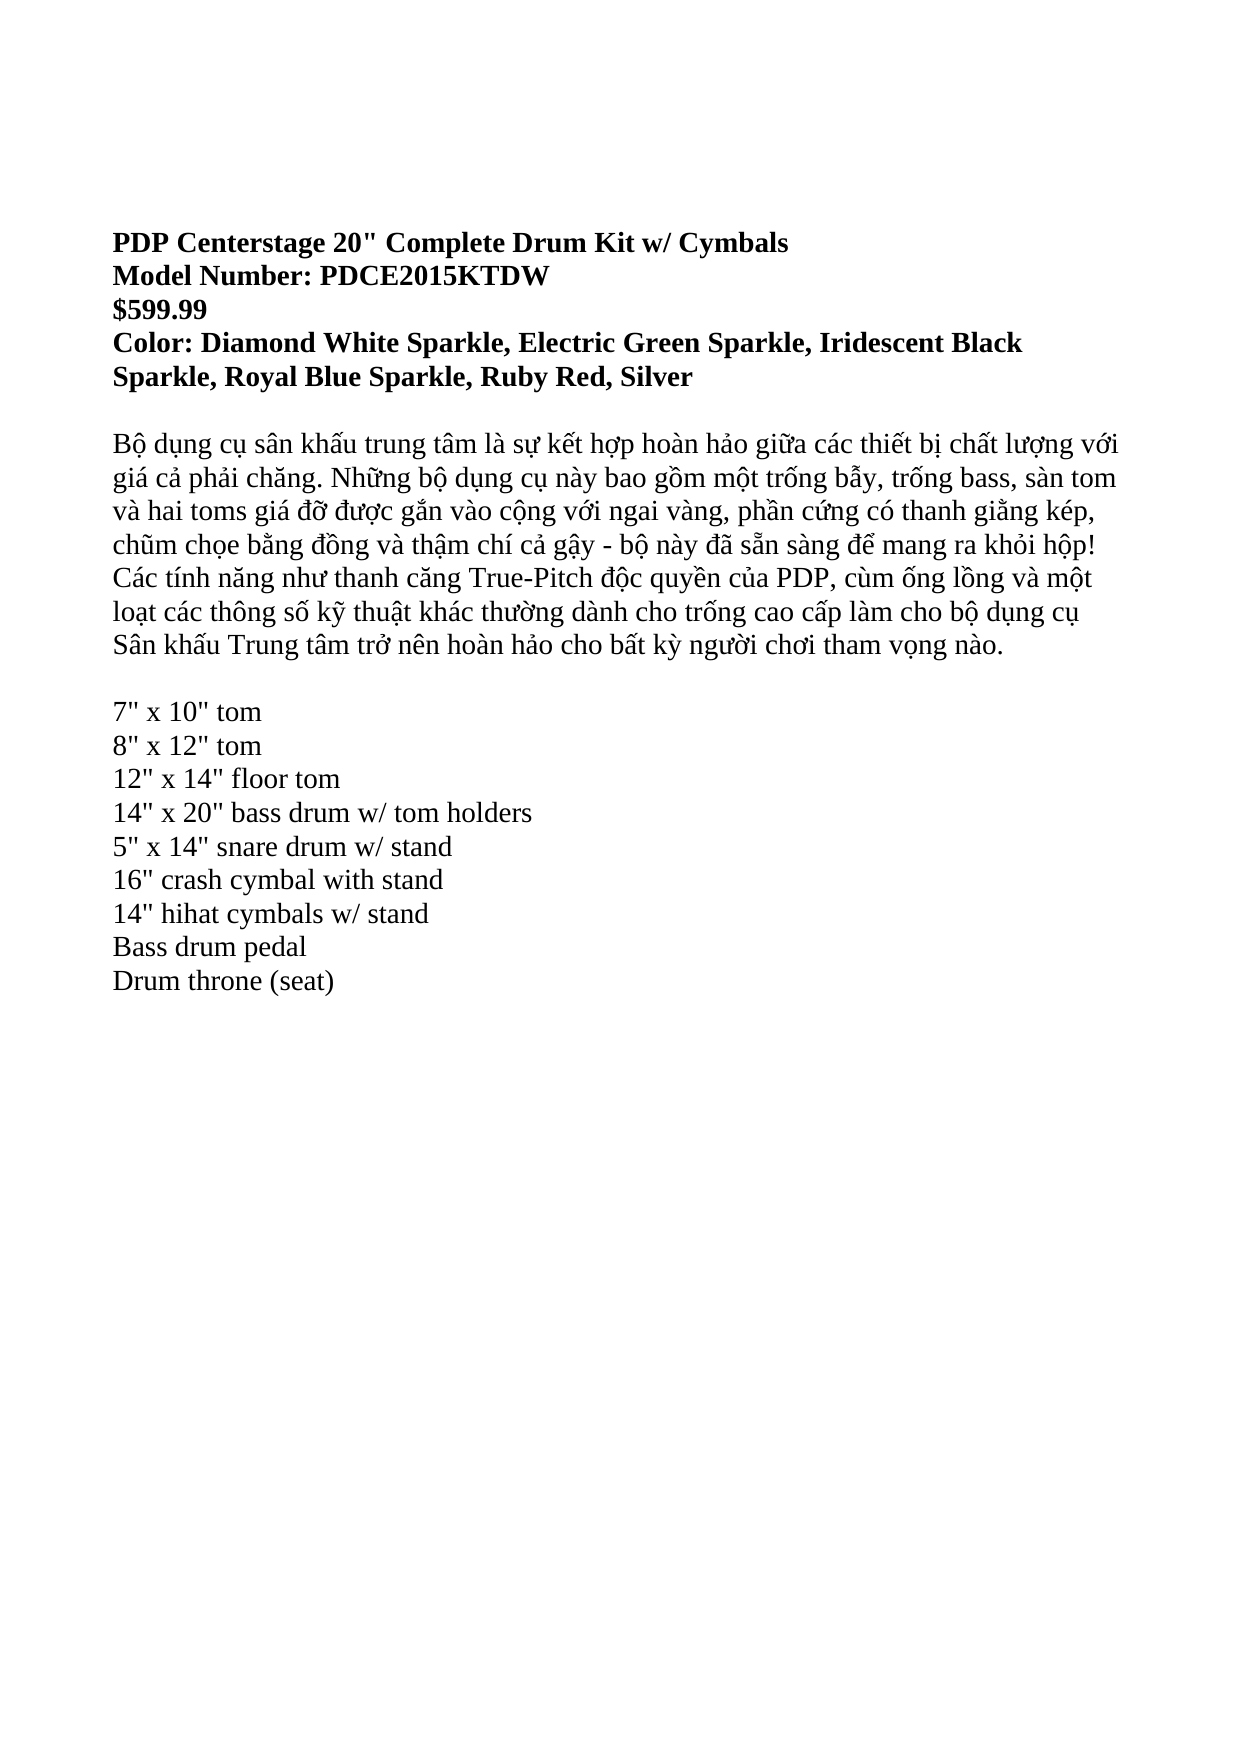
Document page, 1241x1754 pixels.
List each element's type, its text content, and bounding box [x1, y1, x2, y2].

text 7" x 10" tom [112, 694, 1128, 728]
text $599.99 [112, 292, 1128, 326]
text 5" x 14" snare drum w/ stand [112, 829, 1128, 862]
text Drum throne (seat) [112, 963, 1128, 996]
text 16" crash cymbal with stand [112, 862, 1128, 896]
text Model Number: PDCE2015KTDW [112, 258, 1128, 292]
text 14" hihat cymbals w/ stand [112, 896, 1128, 929]
text PDP Centerstage 20" Complete Drum Kit w/ Cymbals [112, 225, 1128, 258]
text Bass drum pedal [112, 929, 1128, 963]
text Bộ dụng cụ sân khấu trung tâm là sự kết hợp hoàn hảo giữa các thiết bị chất lượng với giá cả phải chăng. Những bộ dụng cụ này bao gồm một trống bẫy, trống bass, sàn tom và hai toms giá đỡ được gắn vào cộng với ngai vàng, phần cứng có thanh giằng kép, chũm chọe bằng đồng và thậm chí cả gậy - bộ này đã sẵn sàng để mang ra khỏi hộp! Các tính năng như thanh căng True-Pitch độc quyền của PDP, cùm ống lồng và một loạt các thông số kỹ thuật khác thường dành cho trống cao cấp làm cho bộ dụng cụ Sân khấu Trung tâm trở nên hoàn hảo cho bất kỳ người chơi tham vọng nào. [112, 426, 1128, 661]
text 12" x 14" floor tom [112, 762, 1128, 795]
text 14" x 20" bass drum w/ tom holders [112, 795, 1128, 829]
text 8" x 12" tom [112, 728, 1128, 762]
text Color: Diamond White Sparkle, Electric Green Sparkle, Iridescent Black Sparkle, Royal Blue Sparkle, Ruby Red, Silver [112, 326, 1128, 393]
